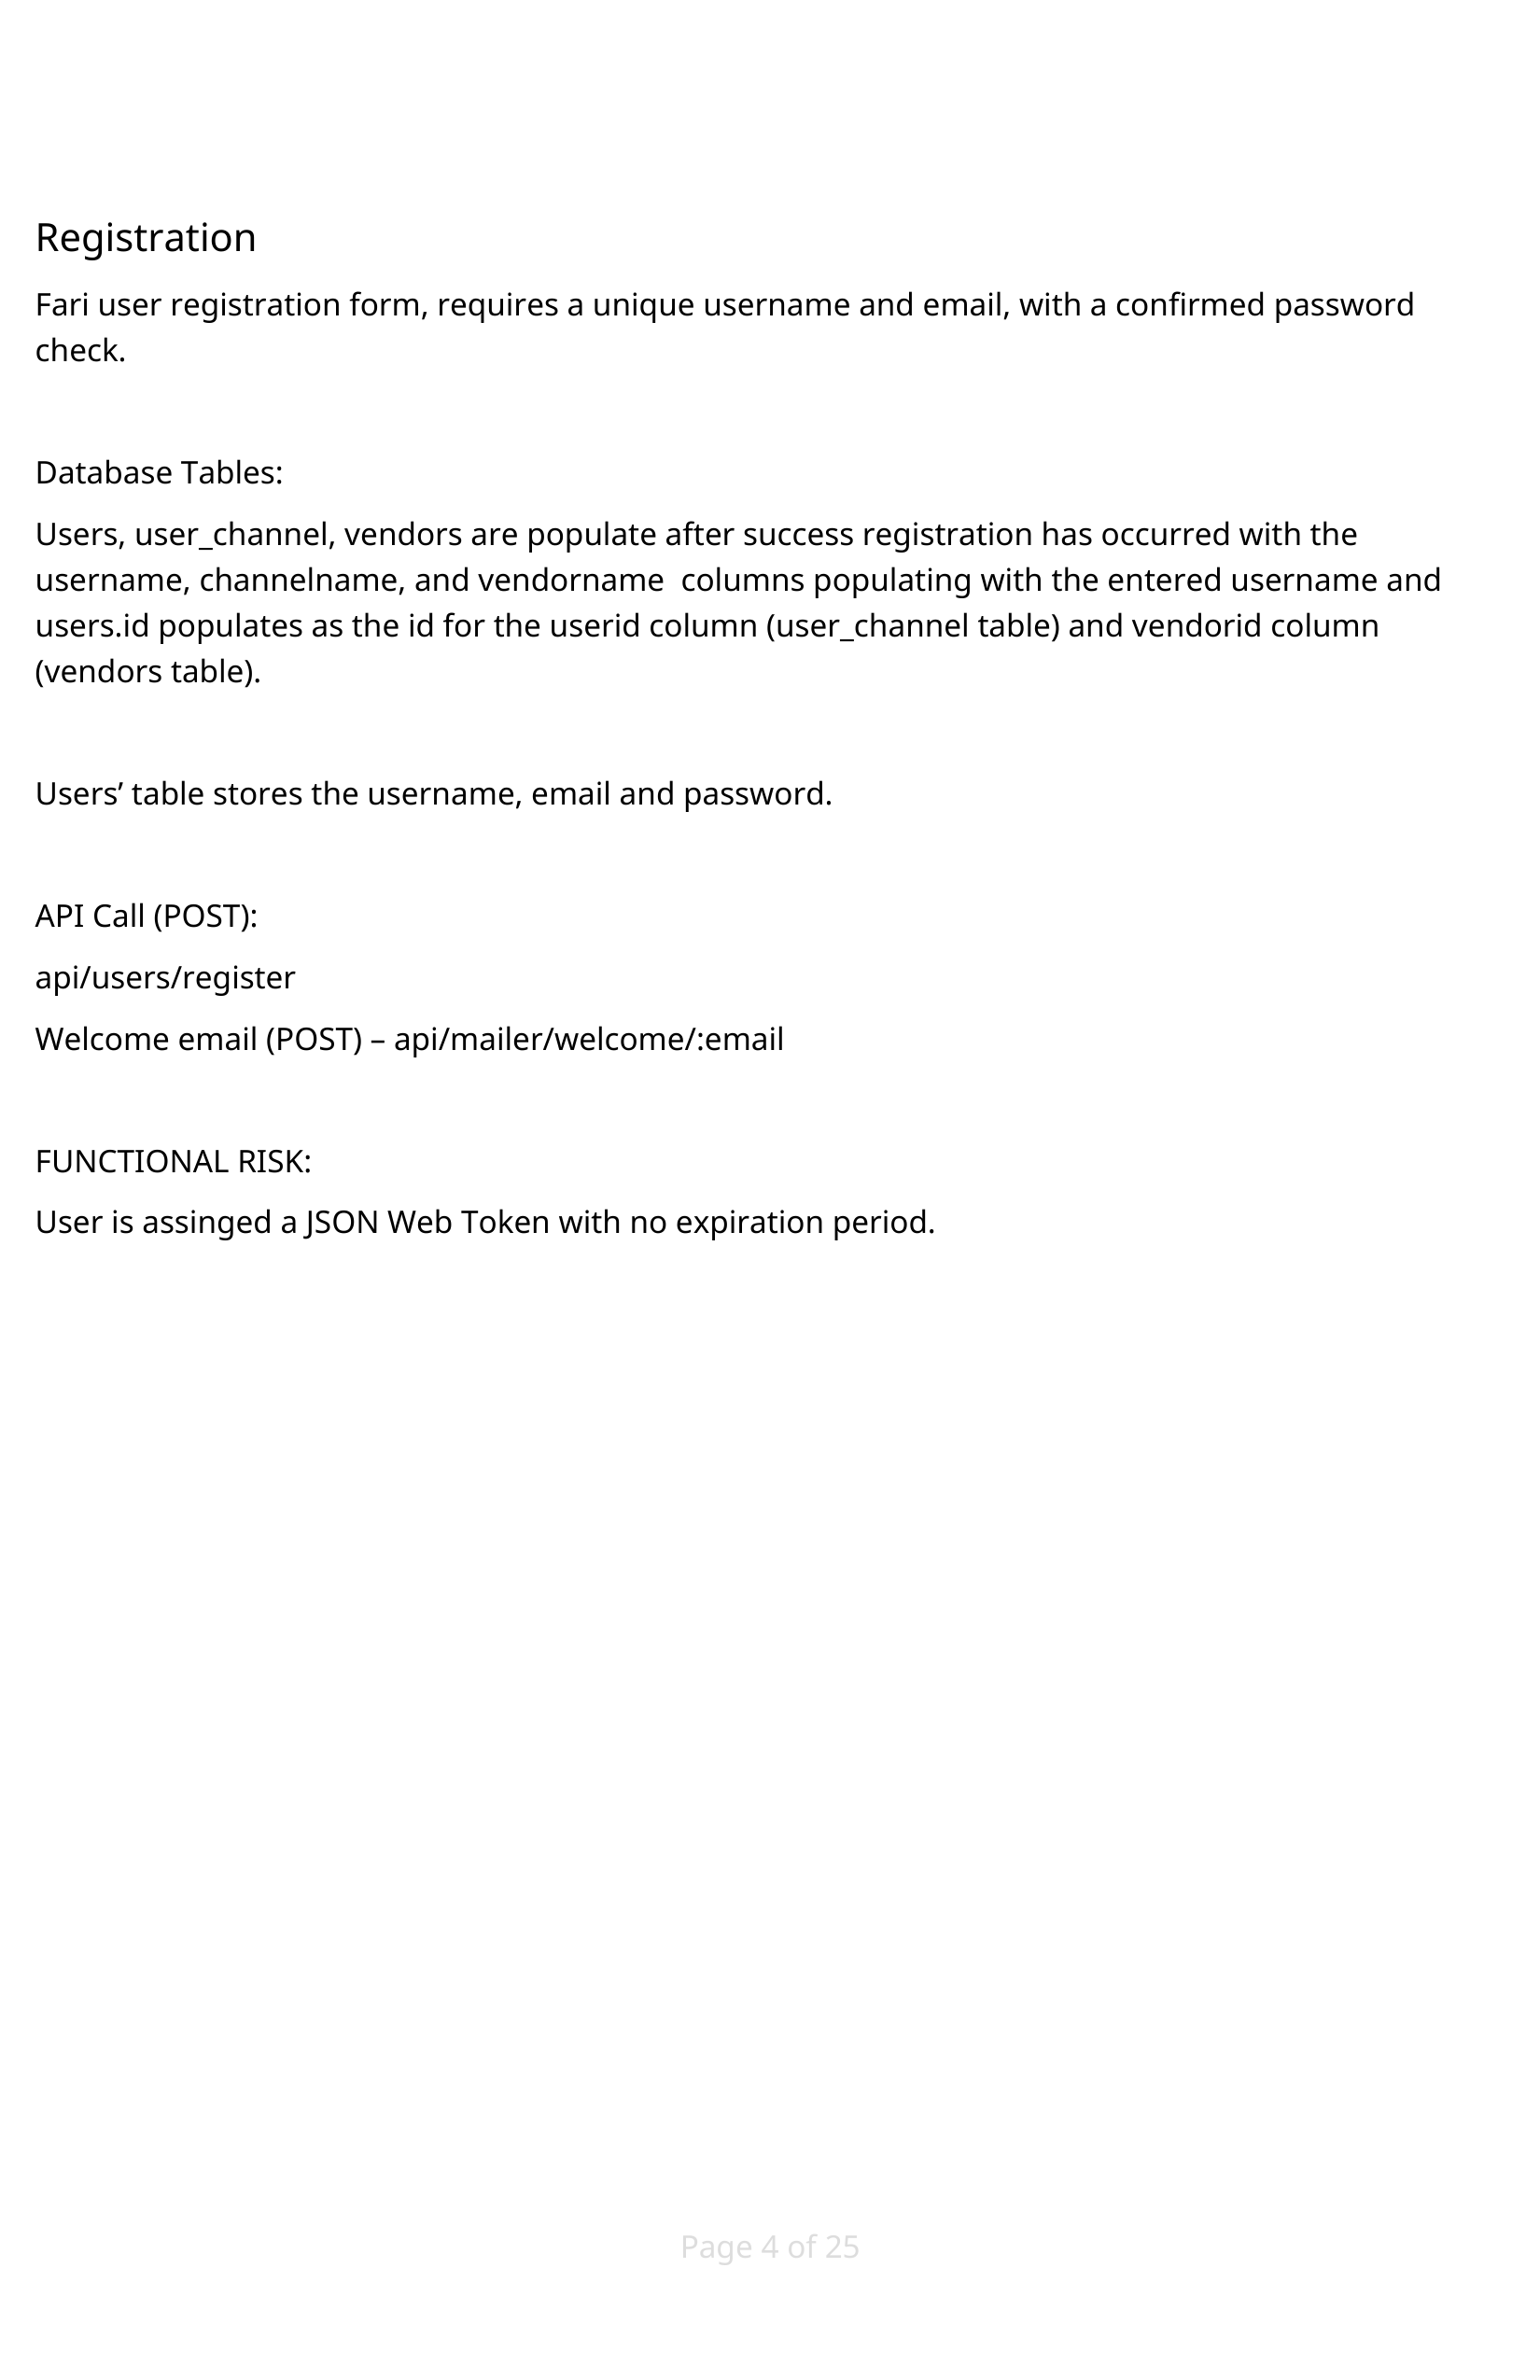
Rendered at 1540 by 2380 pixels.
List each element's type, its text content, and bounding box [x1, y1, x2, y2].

text Users’ table stores the username, email and password. [35, 772, 1505, 814]
text Fari user registration form, requires a unique username and email, with a confirmed password check. [35, 283, 1505, 371]
text api/users/register [35, 956, 1505, 998]
text Welcome email (POST) – api/mailer/welcome/:email [35, 1016, 1505, 1059]
text FUNCTIONAL RISK: [35, 1140, 1505, 1182]
text Users, user_channel, vendors are populate after success registration has occurred with the username, channelname, and vendorname columns populating with the entered username and users.id populates as the id for the userid column (user_channel table) and vendorid column (vendors table). [35, 512, 1505, 692]
text Database Tables: [35, 451, 1505, 493]
text API Call (POST): [35, 894, 1505, 936]
text Registration [35, 210, 1505, 263]
text User is assinged a JSON Web Token with no expiration period. [35, 1200, 1505, 1243]
